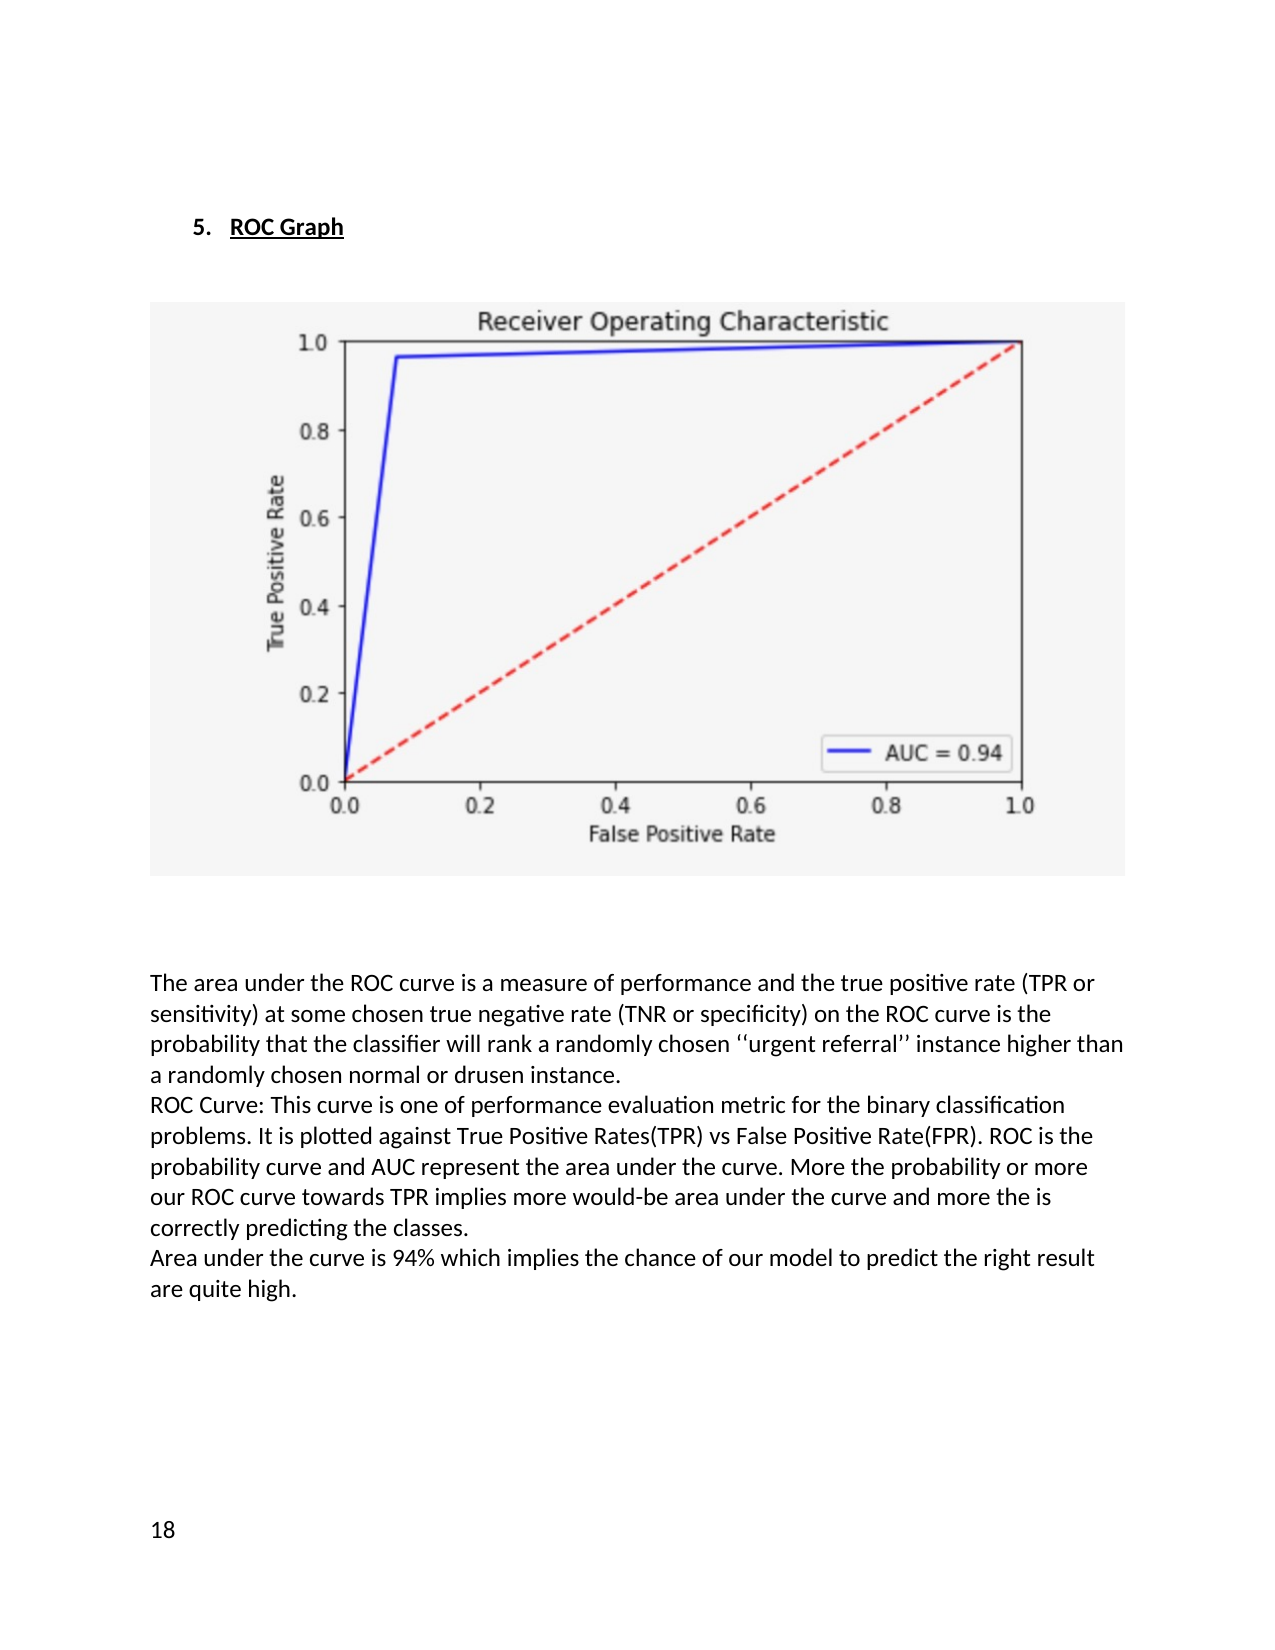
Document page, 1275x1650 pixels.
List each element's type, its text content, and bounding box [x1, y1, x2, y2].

list ROC Graph [192, 211, 1125, 242]
text Area under the curve is 94% which implies the chance of our model to predict the right result are quite high. [150, 1242, 1125, 1303]
text The area under the ROC curve is a measure of performance and the true positive rate (TPR or sensitivity) at some chosen true negative rate (TNR or specificity) on the ROC curve is the probability that the classifier will rank a randomly chosen ‘‘urgent referral’’ instance higher than a randomly chosen normal or drusen instance. [150, 967, 1125, 1089]
picture [150, 302, 1125, 876]
text ROC Curve: This curve is one of performance evaluation metric for the binary classification problems. It is plotted against True Positive Rates(TPR) vs False Positive Rate(FPR). ROC is the probability curve and AUC represent the area under the curve. More the probability or more our ROC curve towards TPR implies more would-be area under the curve and more the is correctly predicting the classes. [150, 1089, 1125, 1242]
